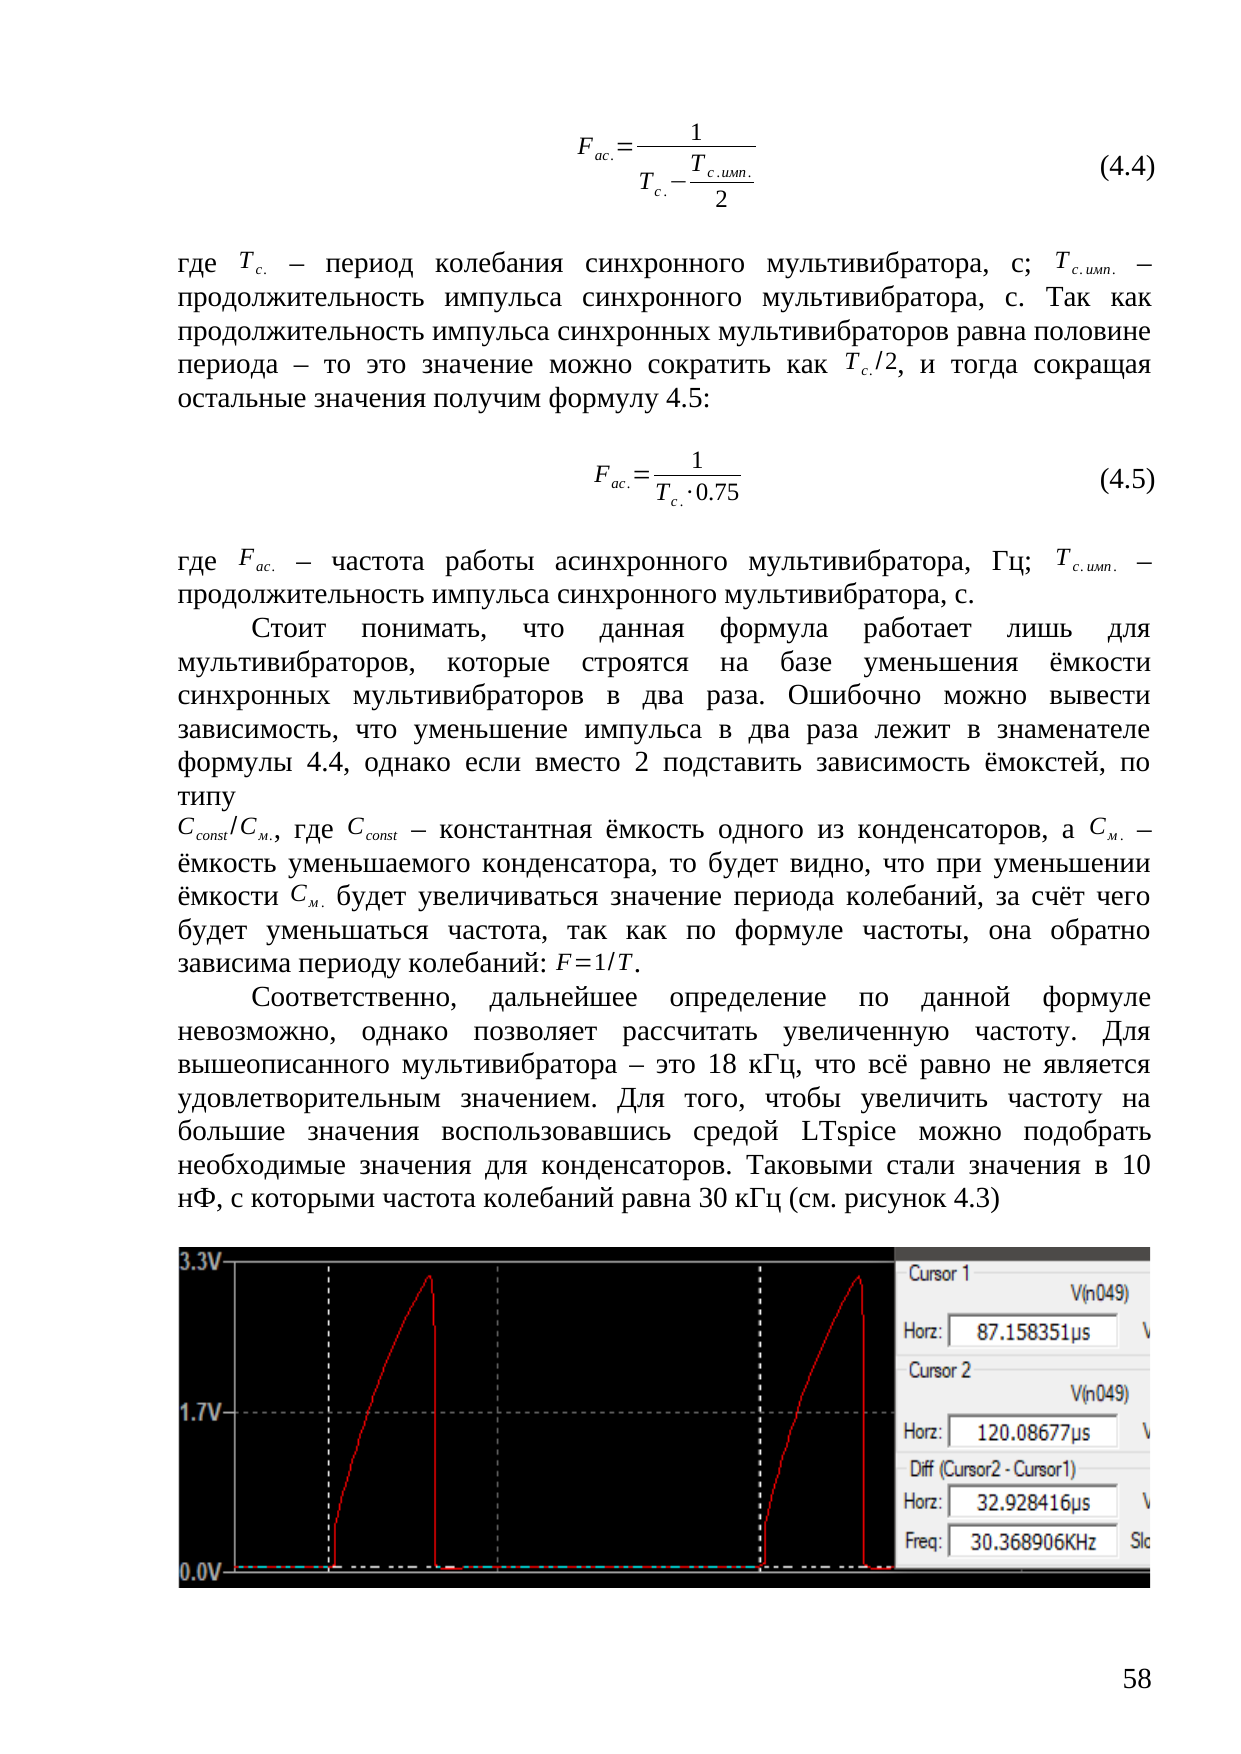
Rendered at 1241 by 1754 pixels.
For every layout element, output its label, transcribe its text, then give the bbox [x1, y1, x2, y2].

table_header [177, 447, 753, 509]
table_header (4.4) [768, 118, 1167, 212]
text Соответственно, дальнейшее определение по данной формуле невозможно, однако позволяет рассчитать увеличенную частоту. Для вышеописанного мультивибратора – это 18 кГц, что всё равно не является удовлетворительным значением. Для того, чтобы увеличить частоту на большие значения воспользовавшись средой LTspice можно подобрать необходимые значения для конденсаторов. Таковыми стали значения в 10 нФ, с которыми частота колебаний равна 30 кГц (см. рисунок 4.3) [177, 979, 1152, 1214]
text где – частота работы асинхронного мультивибратора, Гц; – продолжительность импульса синхронного мультивибратора, с. [177, 543, 1152, 610]
table_header (4.5) [753, 447, 1167, 509]
text , где – константная ёмкость одного из конденсаторов, а – ёмкость уменьшаемого конденсатора, то будет видно, что при уменьшении ёмкости будет увеличиваться значение периода колебаний, за счёт чего будет уменьшаться частота, так как по формуле частоты, она обратно зависима периоду колебаний: . [177, 811, 1152, 979]
picture [178, 1247, 1151, 1588]
table_header [177, 118, 768, 212]
text где – период колебания синхронного мультивибратора, с; – продолжительность импульса синхронного мультивибратора, с. Так как продолжительность импульса синхронных мультивибраторов равна половине периода – то это значение можно сократить как , и тогда сокращая остальные значения получим формулу 4.5: [177, 246, 1152, 413]
text Стоит понимать, что данная формула работает лишь для мультивибраторов, которые строятся на базе уменьшения ёмкости синхронных мультивибраторов в два раза. Ошибочно можно вывести зависимость, что уменьшение импульса в два раза лежит в знаменателе формулы 4.4, однако если вместо 2 подставить зависимость ёмокстей, по типу [177, 610, 1152, 811]
